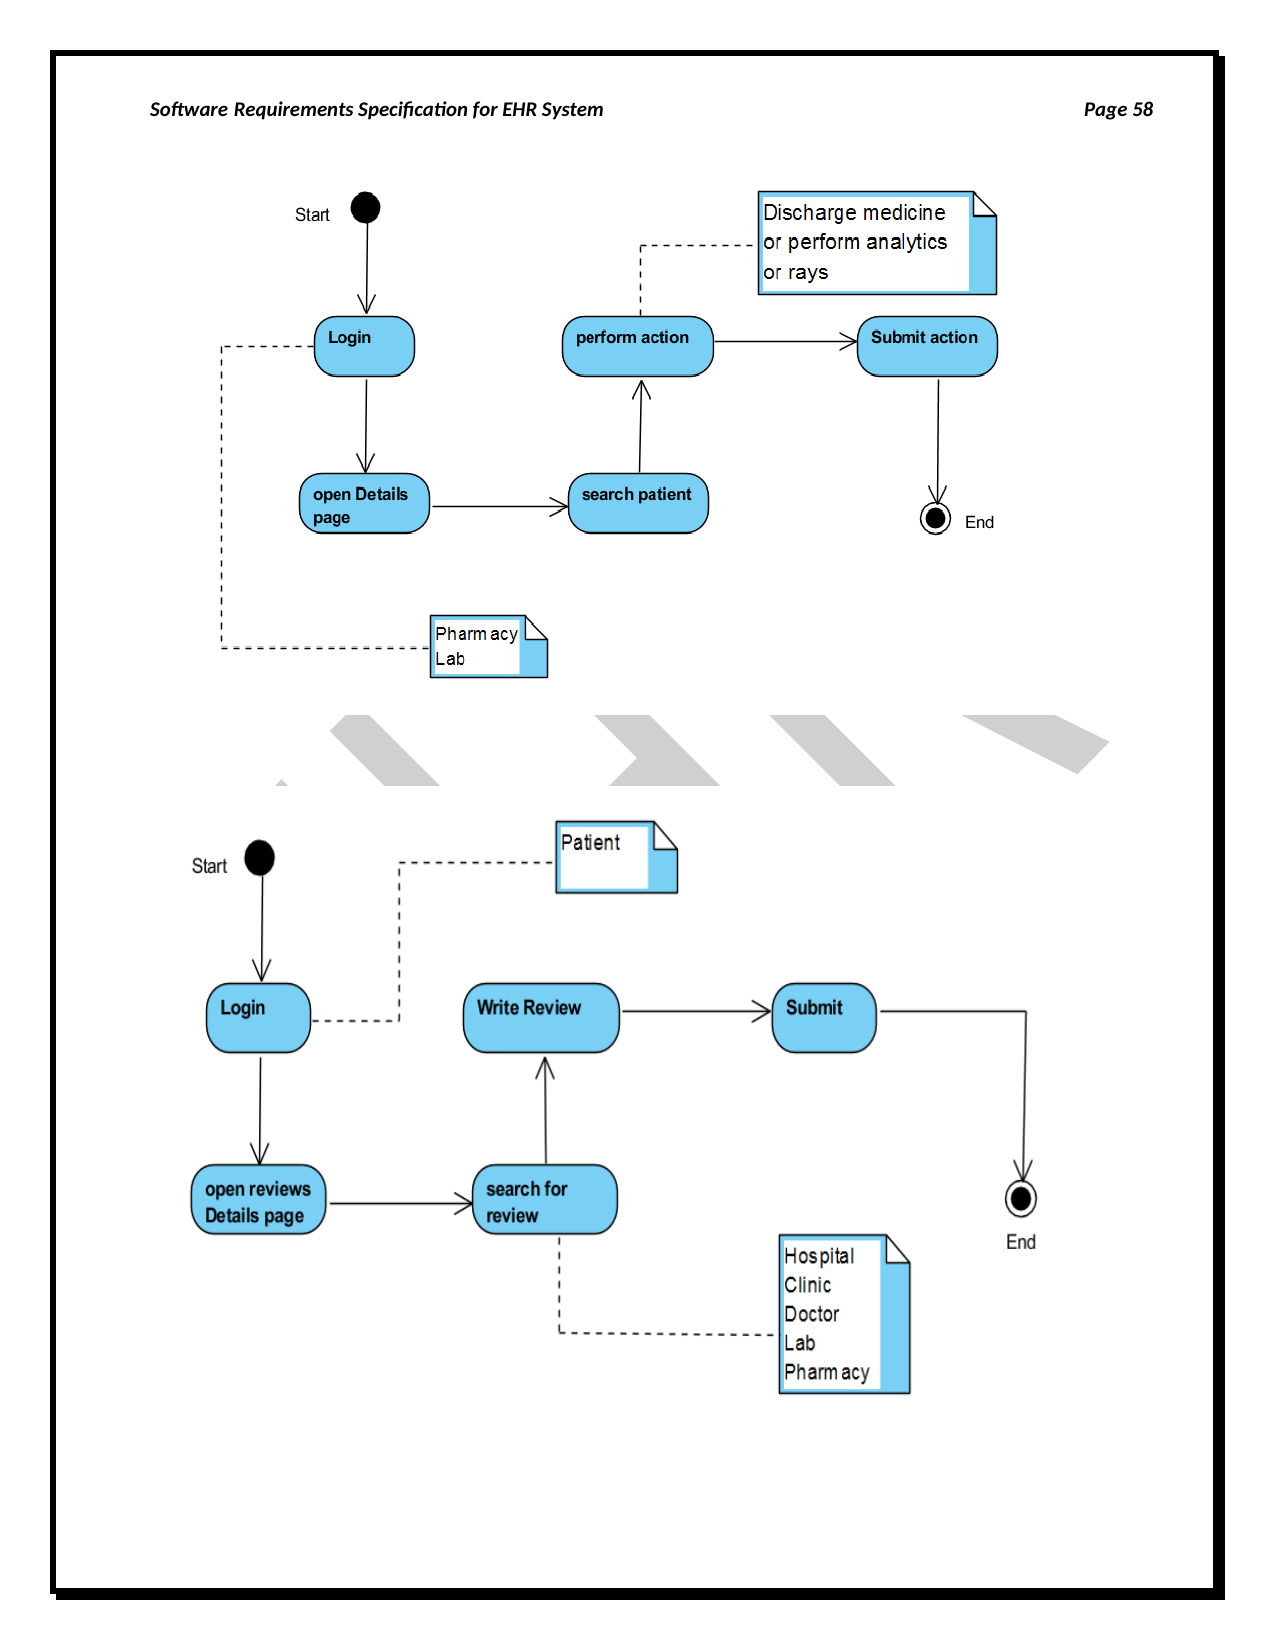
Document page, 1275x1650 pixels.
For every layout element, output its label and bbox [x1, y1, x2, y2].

picture [150, 786, 1154, 1440]
picture [150, 150, 1154, 715]
